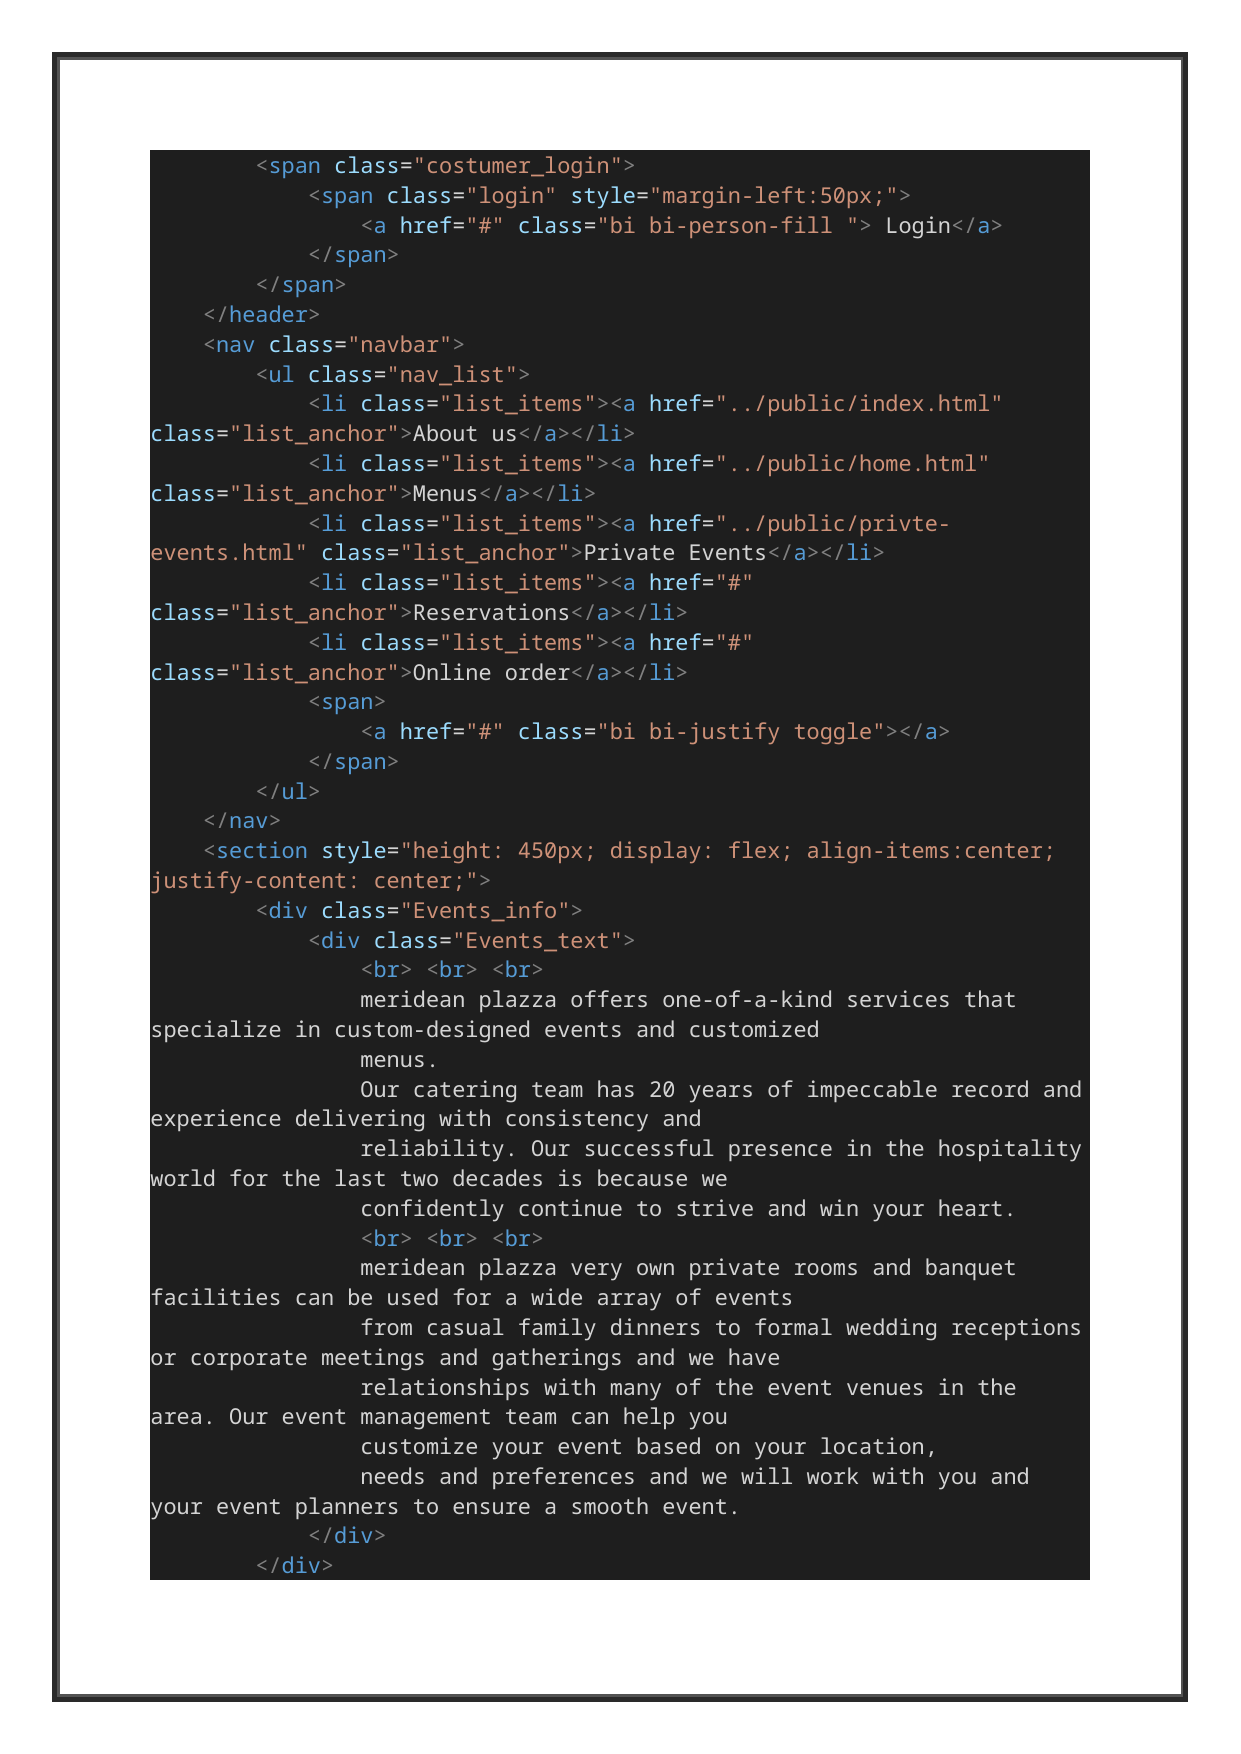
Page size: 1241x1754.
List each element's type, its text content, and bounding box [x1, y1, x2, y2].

text <br> <br> <br> [150, 954, 1090, 984]
text <ul class="nav_list"> [150, 359, 1090, 388]
text </header> [150, 299, 1090, 329]
text <span> [150, 686, 1090, 716]
text <li class="list_items"><a href="../public/home.html" class="list_anchor">Menus</a></li> [150, 448, 1090, 508]
text reliability. Our successful presence in the hospitality world for the last two decades is because we [150, 1133, 1090, 1193]
text <span class="costumer_login"> [150, 150, 1090, 180]
text </ul> [150, 776, 1090, 806]
text <div class="Events_text"> [150, 925, 1090, 954]
text meridean plazza very own private rooms and banquet facilities can be used for a wide array of events [150, 1252, 1090, 1312]
text <li class="list_items"><a href="../public/privte-events.html" class="list_anchor">Private Events</a></li> [150, 508, 1090, 567]
text <br> <br> <br> [150, 1223, 1090, 1252]
text </span> [150, 269, 1090, 299]
text meridean plazza offers one-of-a-kind services that specialize in custom-designed events and customized [150, 984, 1090, 1044]
text <section style="height: 450px; display: flex; align-items:center; justify-content: center;"> [150, 835, 1090, 895]
text Our catering team has 20 years of impeccable record and experience delivering with consistency and [150, 1074, 1090, 1133]
text <a href="#" class="bi bi-person-fill "> Login</a> [150, 210, 1090, 239]
text <div class="Events_info"> [150, 895, 1090, 925]
text confidently continue to strive and win your heart. [150, 1193, 1090, 1223]
text menus. [150, 1044, 1090, 1074]
text <nav class="navbar"> [150, 329, 1090, 359]
text needs and preferences and we will work with you and your event planners to ensure a smooth event. [150, 1461, 1090, 1521]
text <span class="login" style="margin-left:50px;"> [150, 180, 1090, 210]
text </div> [150, 1521, 1090, 1550]
text </div> [150, 1550, 1090, 1580]
text <a href="#" class="bi bi-justify toggle"></a> [150, 716, 1090, 746]
text from casual family dinners to formal wedding receptions or corporate meetings and gatherings and we have [150, 1312, 1090, 1372]
text </nav> [150, 806, 1090, 835]
text <li class="list_items"><a href="../public/index.html" class="list_anchor">About us</a></li> [150, 388, 1090, 448]
text relationships with many of the event venues in the area. Our event management team can help you [150, 1372, 1090, 1431]
text </span> [150, 239, 1090, 269]
text <li class="list_items"><a href="#" class="list_anchor">Reservations</a></li> [150, 567, 1090, 627]
text customize your event based on your location, [150, 1431, 1090, 1461]
text </span> [150, 746, 1090, 776]
text <li class="list_items"><a href="#" class="list_anchor">Online order</a></li> [150, 627, 1090, 686]
